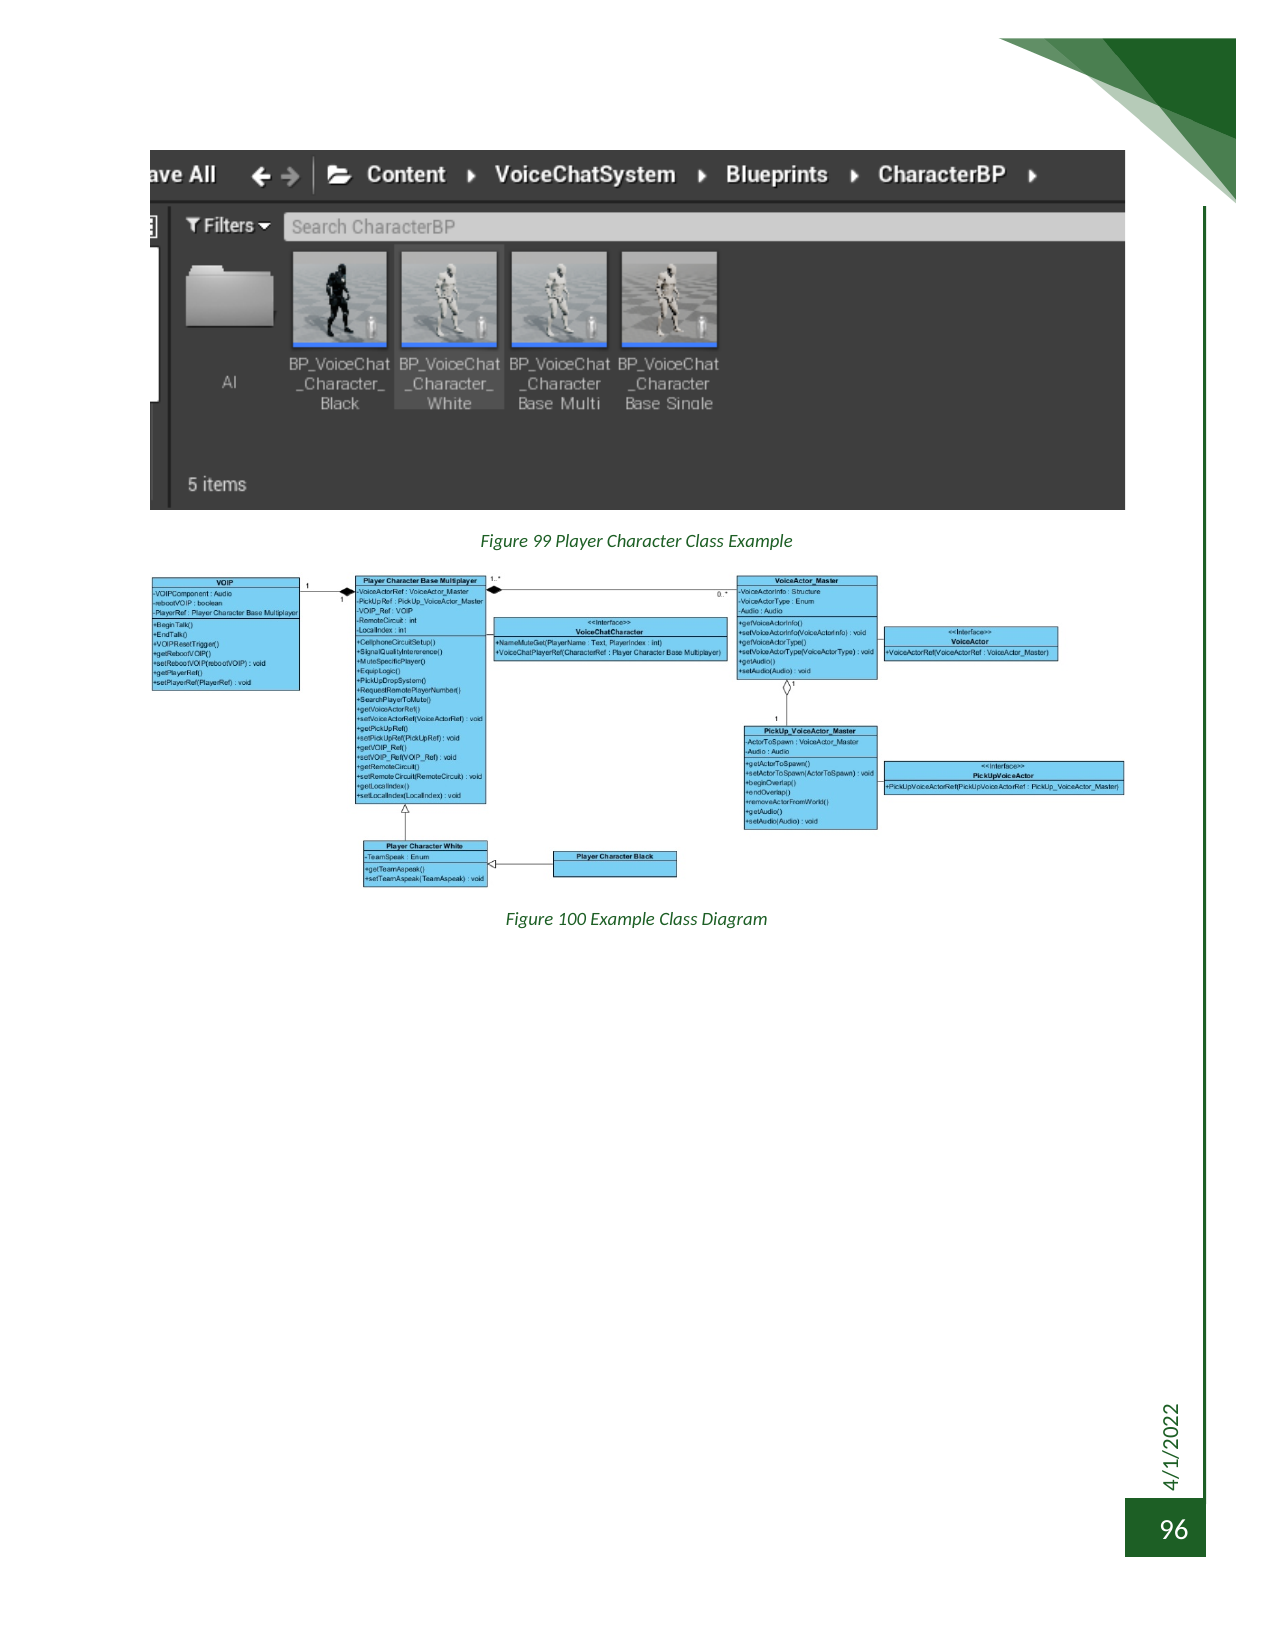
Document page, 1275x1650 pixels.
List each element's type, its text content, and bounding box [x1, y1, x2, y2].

picture [150, 572, 1125, 889]
text Figure 100 Player Character Class Example [150, 529, 1125, 552]
text Figure 101 Example Class Diagram [150, 907, 1125, 930]
picture [150, 38, 1236, 510]
